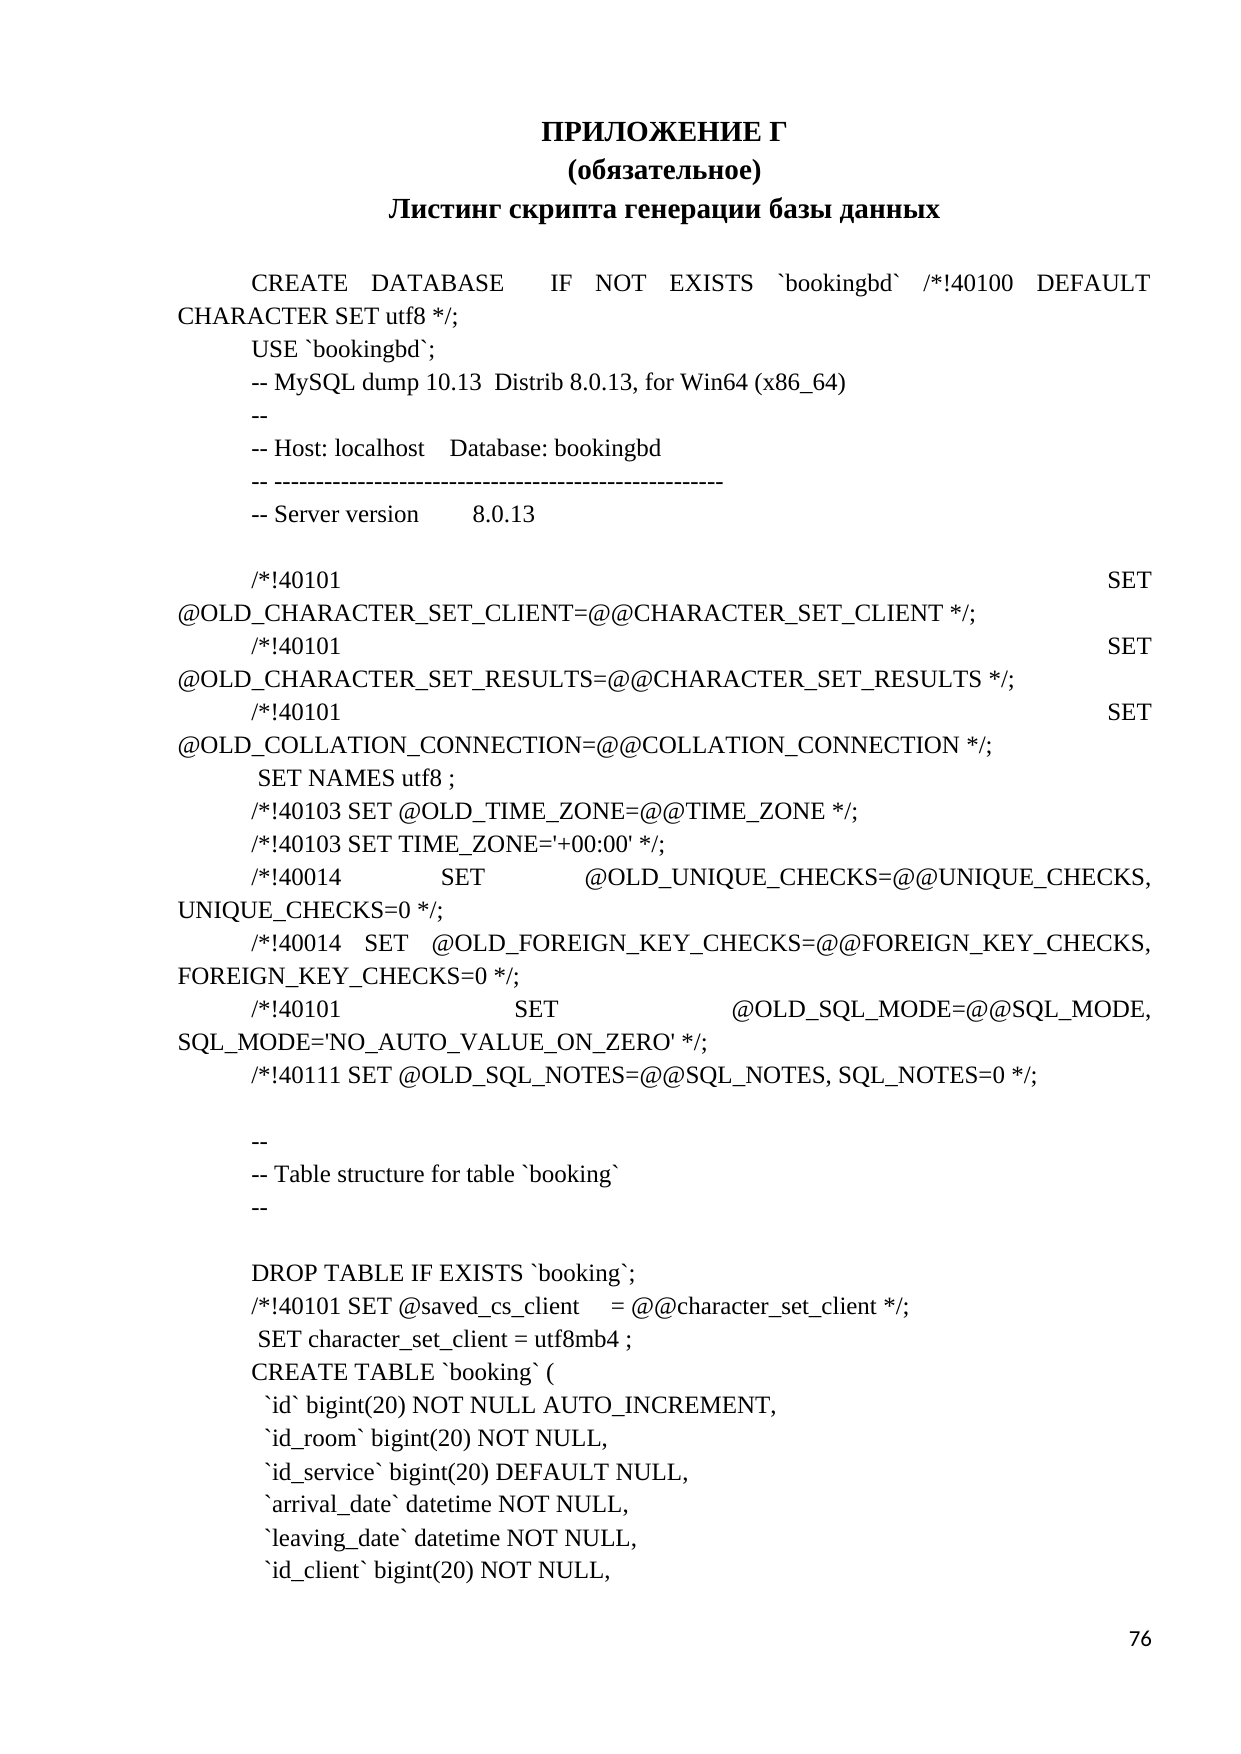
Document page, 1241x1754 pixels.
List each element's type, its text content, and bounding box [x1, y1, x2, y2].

text (обязательное) [177, 152, 1152, 186]
text -- [177, 1126, 1152, 1155]
text /*!40103 SET TIME_ZONE='+00:00' */; [177, 829, 1152, 858]
text `id_service` bigint(20) DEFAULT NULL, [177, 1457, 1152, 1485]
text /*!40101 SET @OLD_CHARACTER_SET_CLIENT=@@CHARACTER_SET_CLIENT */; [177, 565, 1152, 627]
text /*!40101 SET @OLD_COLLATION_CONNECTION=@@COLLATION_CONNECTION */; [177, 697, 1152, 759]
text `id_room` bigint(20) NOT NULL, [177, 1423, 1152, 1452]
text Листинг скрипта генерации базы данных [177, 191, 1152, 224]
text /*!40111 SET @OLD_SQL_NOTES=@@SQL_NOTES, SQL_NOTES=0 */; [177, 1060, 1152, 1089]
text /*!40014 SET @OLD_UNIQUE_CHECKS=@@UNIQUE_CHECKS, UNIQUE_CHECKS=0 */; [177, 862, 1152, 924]
subtitle ПРИЛОЖЕНИЕ Г [177, 114, 1152, 147]
text -- [177, 1192, 1152, 1221]
text -- MySQL dump 10.13 Distrib 8.0.13, for Win64 (x86_64) [177, 367, 1152, 396]
text USE `bookingbd`; [177, 334, 1152, 363]
text /*!40014 SET @OLD_FOREIGN_KEY_CHECKS=@@FOREIGN_KEY_CHECKS, FOREIGN_KEY_CHECKS=0 */; [177, 928, 1152, 990]
text CREATE TABLE `booking` ( [177, 1357, 1152, 1386]
text -- Table structure for table `booking` [177, 1159, 1152, 1188]
text `arrival_date` datetime NOT NULL, [177, 1489, 1152, 1518]
text `leaving_date` datetime NOT NULL, [177, 1523, 1152, 1551]
text /*!40101 SET @OLD_CHARACTER_SET_RESULTS=@@CHARACTER_SET_RESULTS */; [177, 631, 1152, 693]
text -- ------------------------------------------------------ [177, 466, 1152, 495]
text SET NAMES utf8 ; [177, 763, 1152, 792]
text `id_client` bigint(20) NOT NULL, [177, 1556, 1152, 1584]
text SET character_set_client = utf8mb4 ; [177, 1324, 1152, 1353]
text DROP TABLE IF EXISTS `booking`; [177, 1258, 1152, 1287]
text -- Server version 8.0.13 [177, 499, 1152, 528]
text `id` bigint(20) NOT NULL AUTO_INCREMENT, [177, 1391, 1152, 1419]
text -- [177, 400, 1152, 429]
text /*!40103 SET @OLD_TIME_ZONE=@@TIME_ZONE */; [177, 796, 1152, 825]
text CREATE DATABASE IF NOT EXISTS `bookingbd` /*!40100 DEFAULT CHARACTER SET utf8 */; [177, 268, 1152, 329]
text -- Host: localhost Database: bookingbd [177, 433, 1152, 462]
text /*!40101 SET @OLD_SQL_MODE=@@SQL_MODE, SQL_MODE='NO_AUTO_VALUE_ON_ZERO' */; [177, 994, 1152, 1056]
text /*!40101 SET @saved_cs_client = @@character_set_client */; [177, 1291, 1152, 1320]
